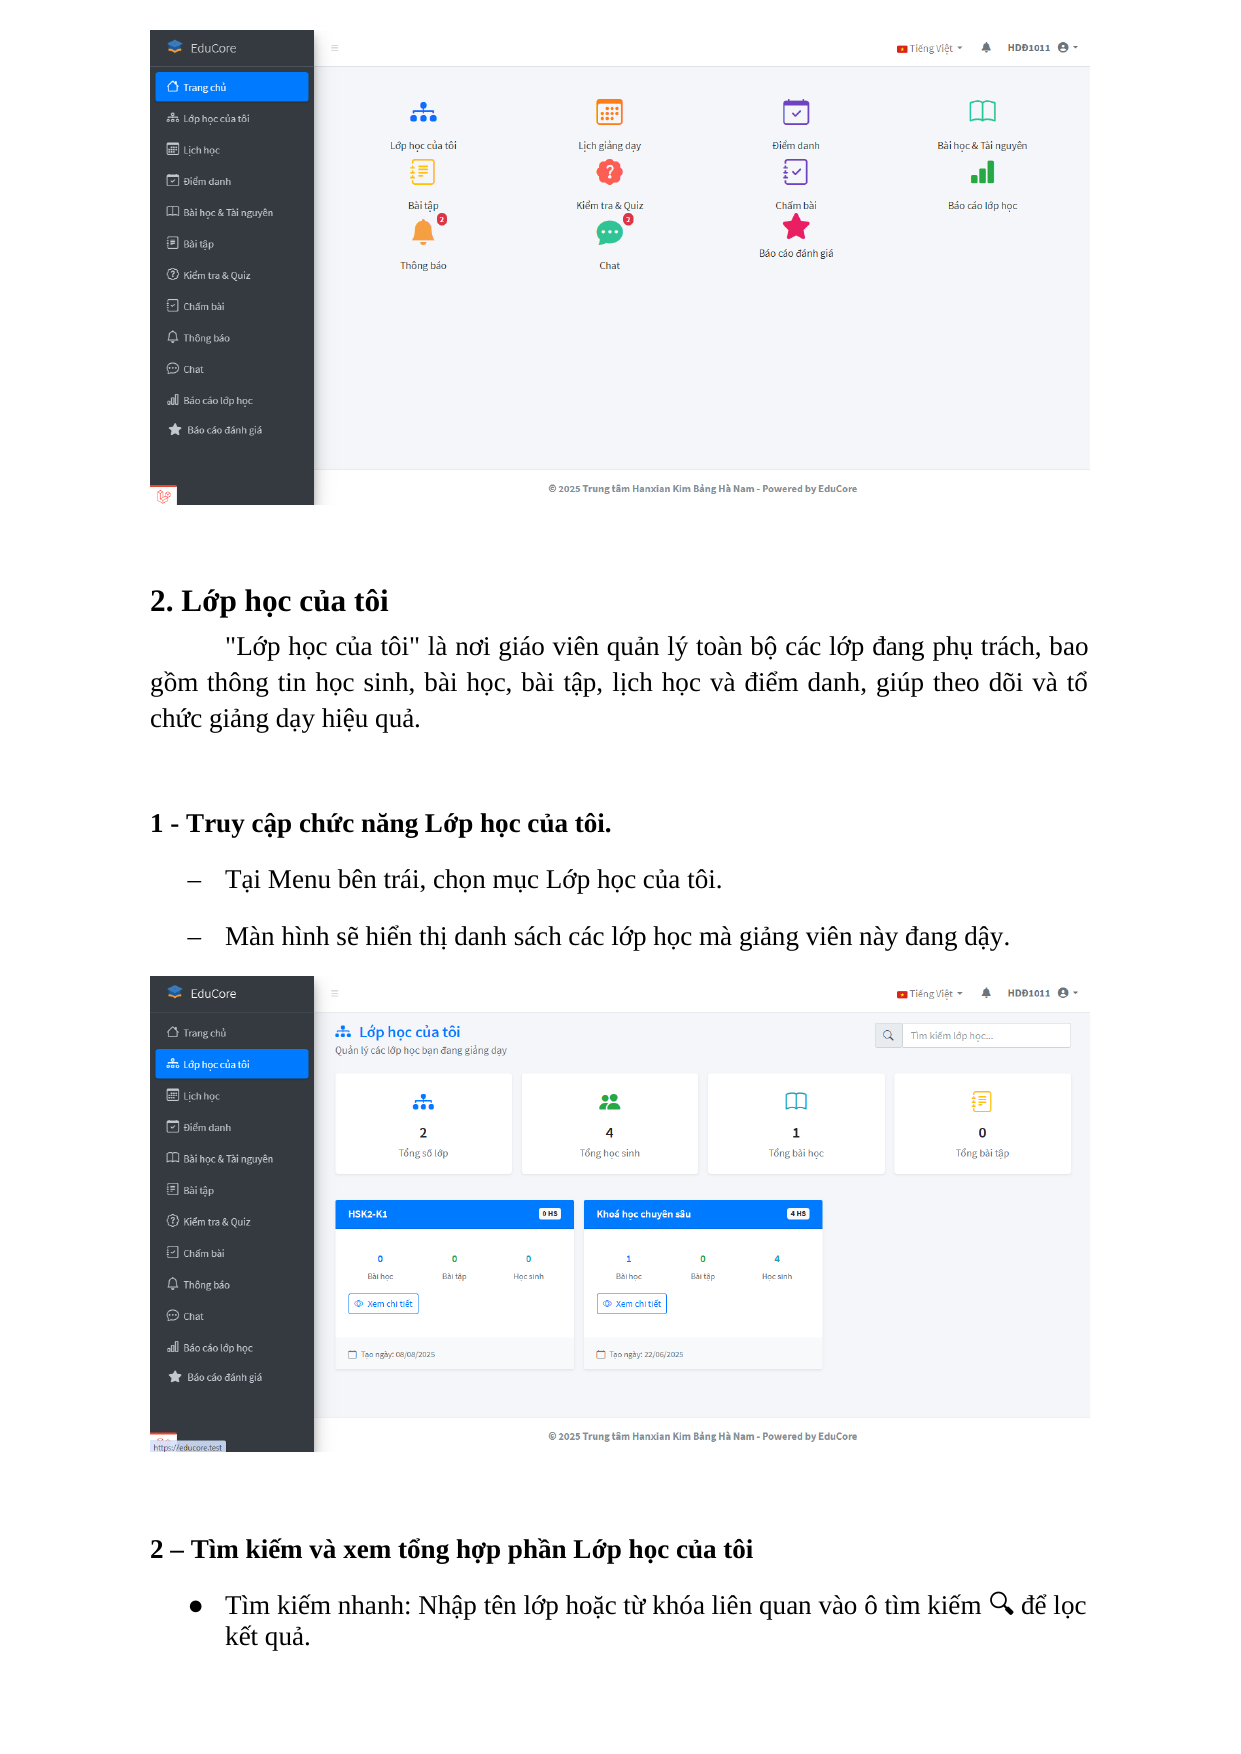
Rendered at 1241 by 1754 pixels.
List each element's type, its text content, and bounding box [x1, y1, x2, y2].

list Tại Menu bên trái, chọn mục Lớp học của tôi. [187, 863, 1090, 920]
picture [150, 976, 1091, 1452]
picture [150, 30, 1090, 505]
subtitle 1 - Truy cập chức năng Lớp học của tôi. [150, 807, 1090, 838]
list Màn hình sẽ hiển thị danh sách các lớp học mà giảng viên này đang dậy. [187, 920, 1090, 952]
text "Lớp học của tôi" là nơi giáo viên quản lý toàn bộ các lớp đang phụ trách, bao gồm thông tin học sinh, bài học, bài tập, lịch học và điểm danh, giúp theo dõi và tổ chức giảng dạy hiệu quả. [150, 631, 1090, 733]
subtitle 2. Lớp học của tôi [150, 582, 1090, 618]
subtitle 2 – Tìm kiếm và xem tổng hợp phần Lớp học của tôi [150, 1533, 1090, 1564]
list Tìm kiếm nhanh: Nhập tên lớp hoặc từ khóa liên quan vào ô tìm kiếm 🔍 để lọc kết quả. [187, 1589, 1090, 1677]
